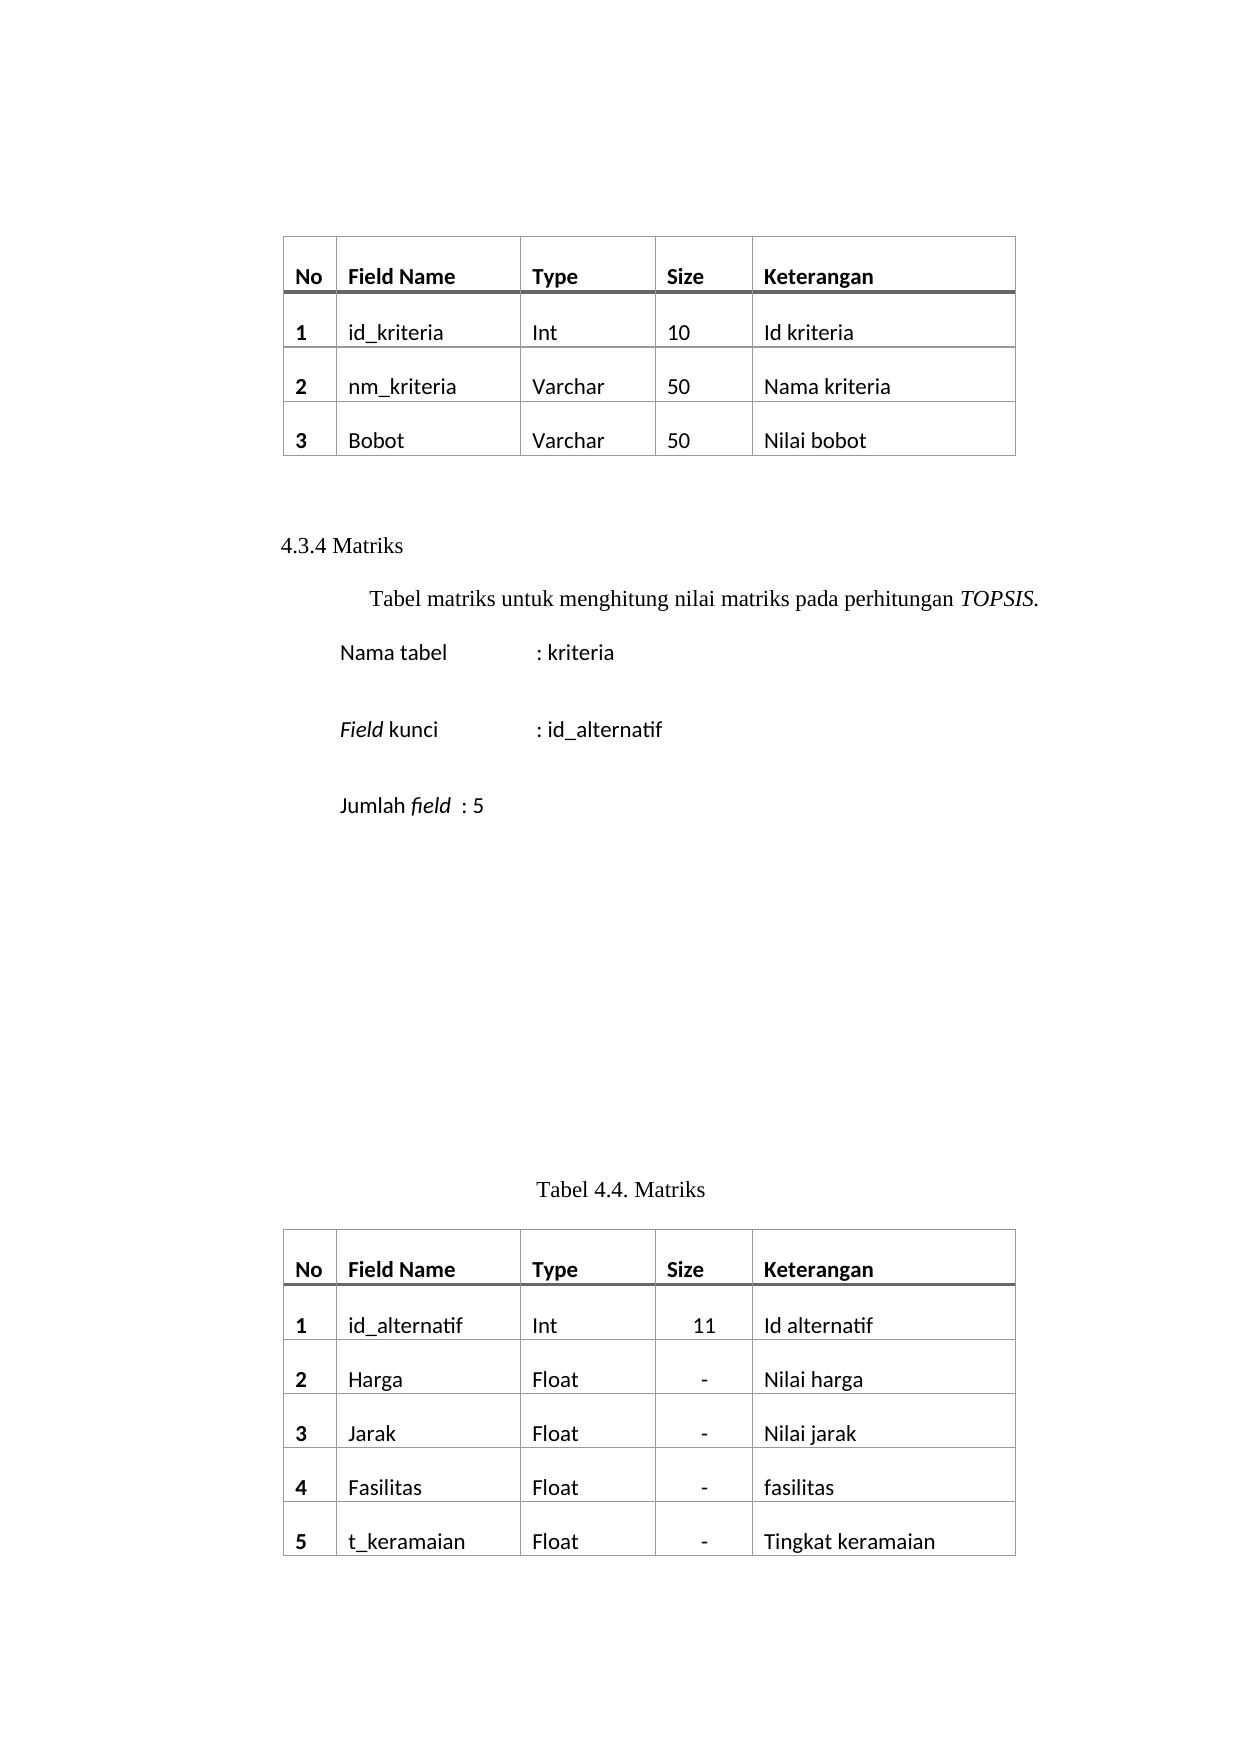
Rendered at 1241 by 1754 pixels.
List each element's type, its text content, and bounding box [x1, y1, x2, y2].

table_cell 5 [284, 1502, 336, 1555]
table_cell - [656, 1502, 752, 1555]
table_cell 2 [284, 1340, 336, 1393]
table_cell - [656, 1340, 752, 1393]
table_header No [284, 237, 336, 290]
table_cell 1 [284, 294, 336, 346]
table_header Size [656, 237, 752, 290]
table_cell Nilai jarak [753, 1394, 1015, 1447]
table_cell Varchar [521, 348, 655, 401]
table_cell Id kriteria [753, 294, 1015, 346]
text Jumlah field : 5 [340, 792, 1063, 820]
table_cell Int [521, 294, 655, 346]
table_cell 11 [656, 1286, 752, 1339]
table_cell 50 [656, 402, 752, 454]
table_cell Id alternatif [753, 1286, 1015, 1339]
table_header Type [521, 237, 655, 290]
table_cell Nama kriteria [753, 348, 1015, 401]
table_cell Float [521, 1448, 655, 1501]
list Tabel 4.4. Matriks [517, 1176, 1063, 1202]
table_header Keterangan [753, 1230, 1015, 1283]
table_cell Bobot [337, 402, 520, 454]
table_cell 2 [284, 348, 336, 401]
text Nama tabel : kriteria [340, 638, 1063, 666]
table_cell Float [521, 1502, 655, 1555]
table_header Keterangan [753, 237, 1015, 290]
table_cell Int [521, 1286, 655, 1339]
table_cell Jarak [337, 1394, 520, 1447]
table_cell Float [521, 1394, 655, 1447]
table_header Type [521, 1230, 655, 1283]
table_cell nm_kriteria [337, 348, 520, 401]
text Field kunci : id_alternatif [340, 715, 1063, 743]
table_cell Varchar [521, 402, 655, 454]
table_cell fasilitas [753, 1448, 1015, 1501]
table_cell Nilai bobot [753, 402, 1015, 454]
list Tabel matriks untuk menghitung nilai matriks pada perhitungan TOPSIS. [340, 585, 1063, 612]
table_cell 50 [656, 348, 752, 401]
table_cell Nilai harga [753, 1340, 1015, 1393]
table_cell - [656, 1394, 752, 1447]
list 4.3.4 Matriks [281, 532, 1063, 559]
table_cell Fasilitas [337, 1448, 520, 1501]
table_header Size [656, 1230, 752, 1283]
table_cell 3 [284, 402, 336, 454]
table_cell id_kriteria [337, 294, 520, 346]
table_header No [284, 1230, 336, 1283]
table_cell 3 [284, 1394, 336, 1447]
table_cell 4 [284, 1448, 336, 1501]
table_cell 10 [656, 294, 752, 346]
table_cell Float [521, 1340, 655, 1393]
table_cell Harga [337, 1340, 520, 1393]
table_cell t_keramaian [337, 1502, 520, 1555]
table_header Field Name [337, 1230, 520, 1283]
table_cell id_alternatif [337, 1286, 520, 1339]
table_cell 1 [284, 1286, 336, 1339]
table_cell - [656, 1448, 752, 1501]
table_cell Tingkat keramaian [753, 1502, 1015, 1555]
table_header Field Name [337, 237, 520, 290]
